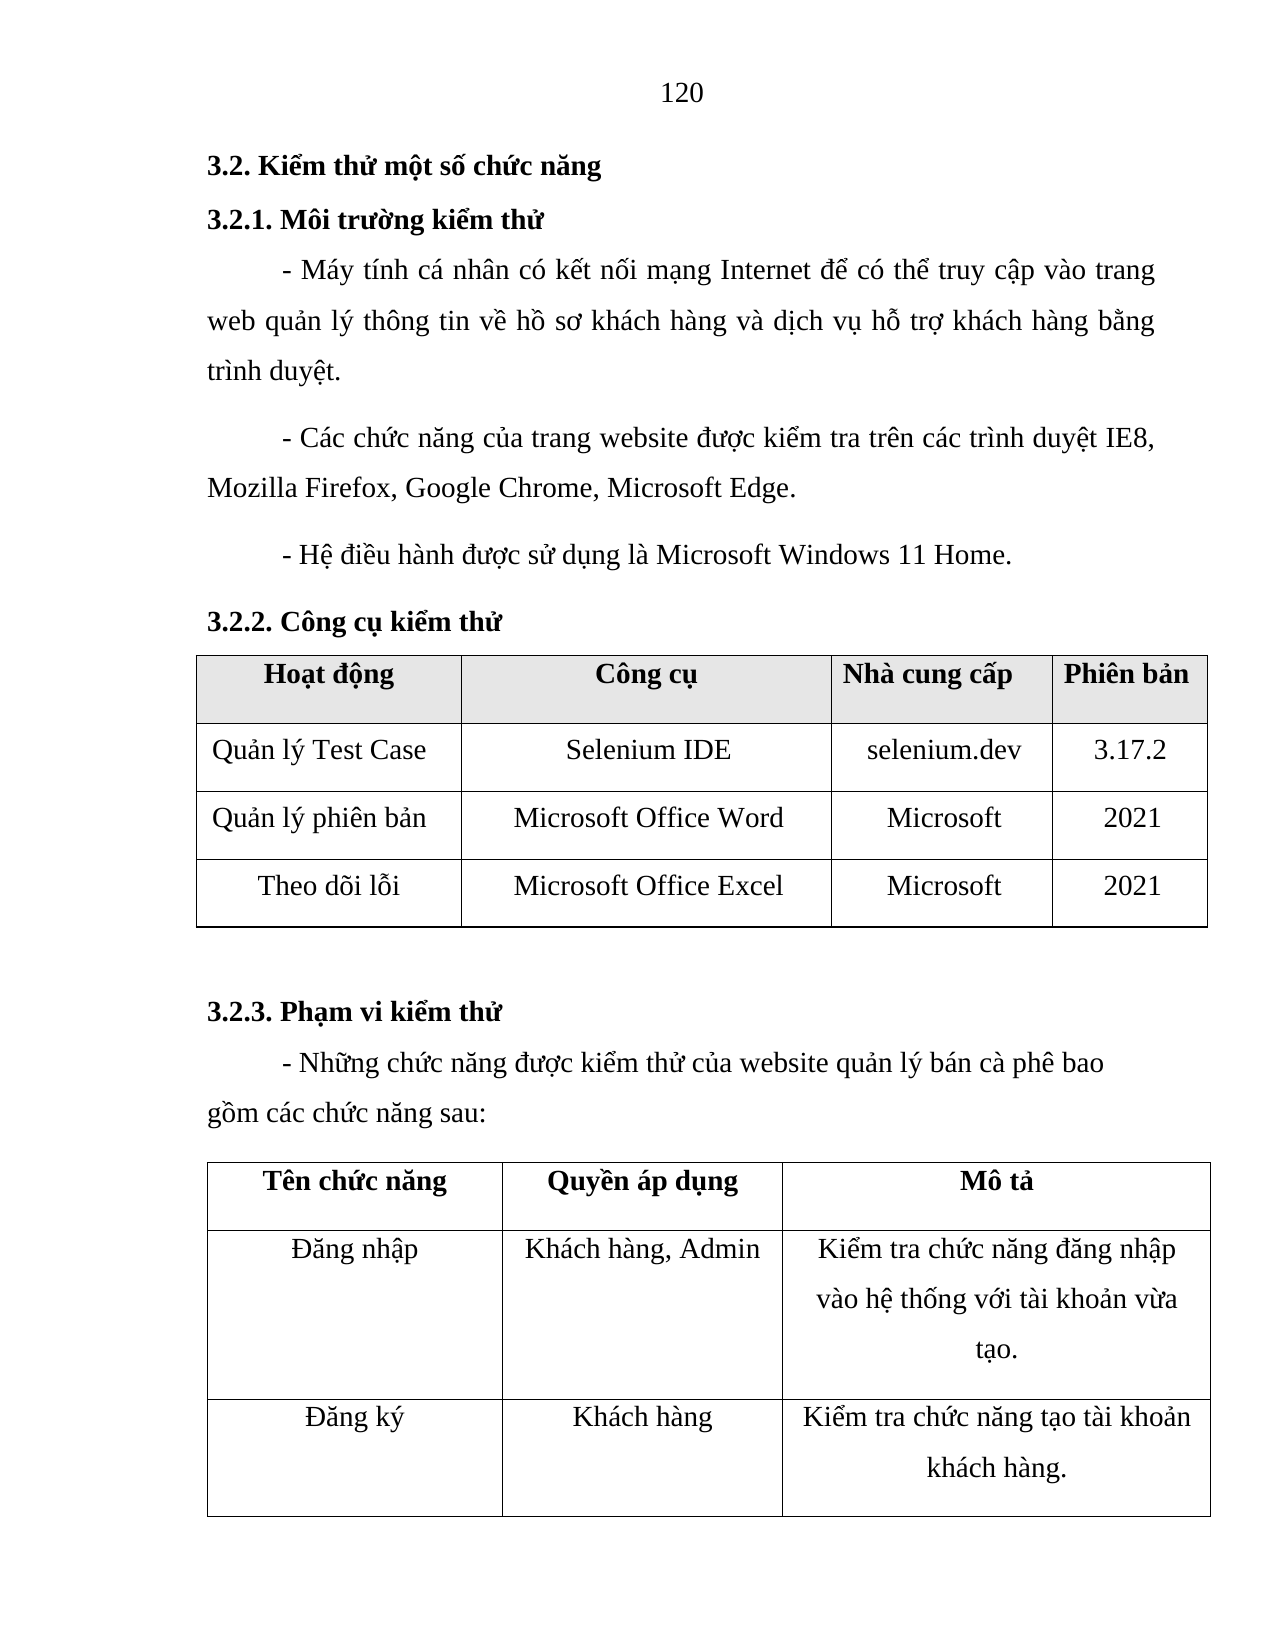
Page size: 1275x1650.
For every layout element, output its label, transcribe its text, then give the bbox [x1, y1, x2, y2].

table_header Tên chức năng [208, 1163, 502, 1230]
table_header Mô tả [783, 1163, 1210, 1230]
table_header Hoạt động [197, 656, 461, 723]
table_cell Đăng nhập [208, 1231, 502, 1398]
table_cell Khách hàng, Admin [503, 1231, 782, 1398]
table_header Công cụ [462, 656, 831, 723]
text - Các chức năng của trang website được kiểm tra trên các trình duyệt IE8, Mozilla Firefox, Google Chrome, Microsoft Edge. [207, 420, 1157, 504]
table_cell Quản lý phiên bản [197, 792, 461, 858]
table_cell Microsoft [832, 792, 1052, 858]
table_cell Kiểm tra chức năng tạo tài khoản khách hàng. [783, 1400, 1210, 1516]
subtitle 3.2.3. Phạm vi kiểm thử [207, 994, 1157, 1028]
table_cell Microsoft Office Excel [462, 860, 831, 926]
table_cell 2021 [1053, 860, 1207, 926]
table_cell Kiểm tra chức năng đăng nhập vào hệ thống với tài khoản vừa tạo. [783, 1231, 1210, 1398]
table_cell Theo dõi lỗi [197, 860, 461, 926]
table_cell Quản lý Test Case [197, 724, 461, 791]
table_cell 2021 [1053, 792, 1207, 858]
table_cell Khách hàng [503, 1400, 782, 1516]
subtitle 3.2.2. Công cụ kiểm thử [207, 604, 1157, 638]
table_cell 3.17.2 [1053, 724, 1207, 791]
table_cell Đăng ký [208, 1400, 502, 1516]
text - Những chức năng được kiểm thử của website quản lý bán cà phê bao gồm các chức năng sau: [207, 1045, 1157, 1128]
table_cell Microsoft Office Word [462, 792, 831, 858]
table_header Nhà cung cấp [832, 656, 1052, 723]
table_header Phiên bản [1053, 656, 1207, 723]
subtitle 3.2. Kiểm thử một số chức năng [207, 148, 1157, 181]
table_cell selenium.dev [832, 724, 1052, 791]
table_cell Microsoft [832, 860, 1052, 926]
text - Hệ điều hành được sử dụng là Microsoft Windows 11 Home. [207, 537, 1157, 571]
table_header Quyền áp dụng [503, 1163, 782, 1230]
text - Máy tính cá nhân có kết nối mạng Internet để có thể truy cập vào trang web quản lý thông tin về hồ sơ khách hàng và dịch vụ hỗ trợ khách hàng bằng trình duyệt. [207, 252, 1157, 387]
subtitle 3.2.1. Môi trường kiểm thử [207, 202, 1157, 236]
table_cell Selenium IDE [462, 724, 831, 791]
